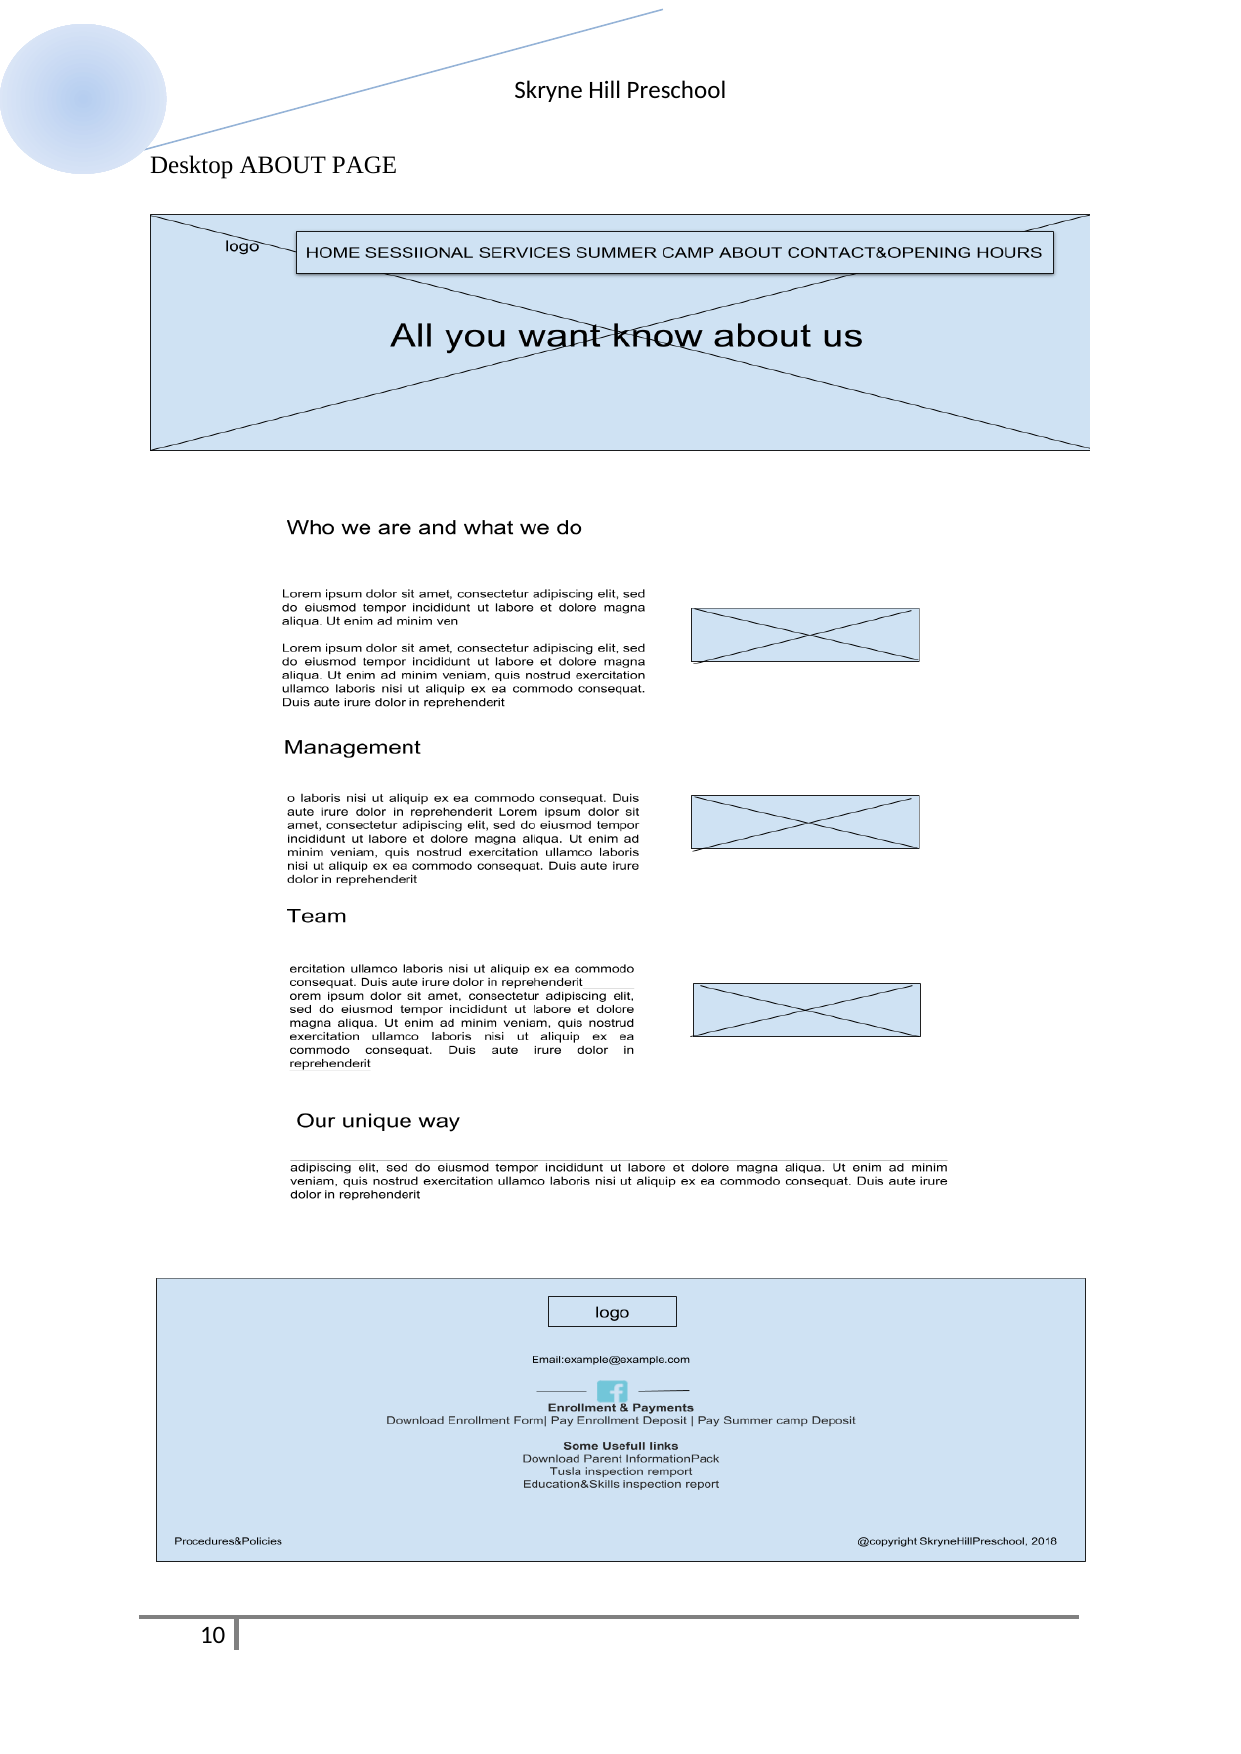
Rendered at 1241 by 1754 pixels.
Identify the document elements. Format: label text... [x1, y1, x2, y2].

text Desktop ABOUT PAGE [150, 150, 1090, 179]
picture [150, 213, 1090, 1564]
